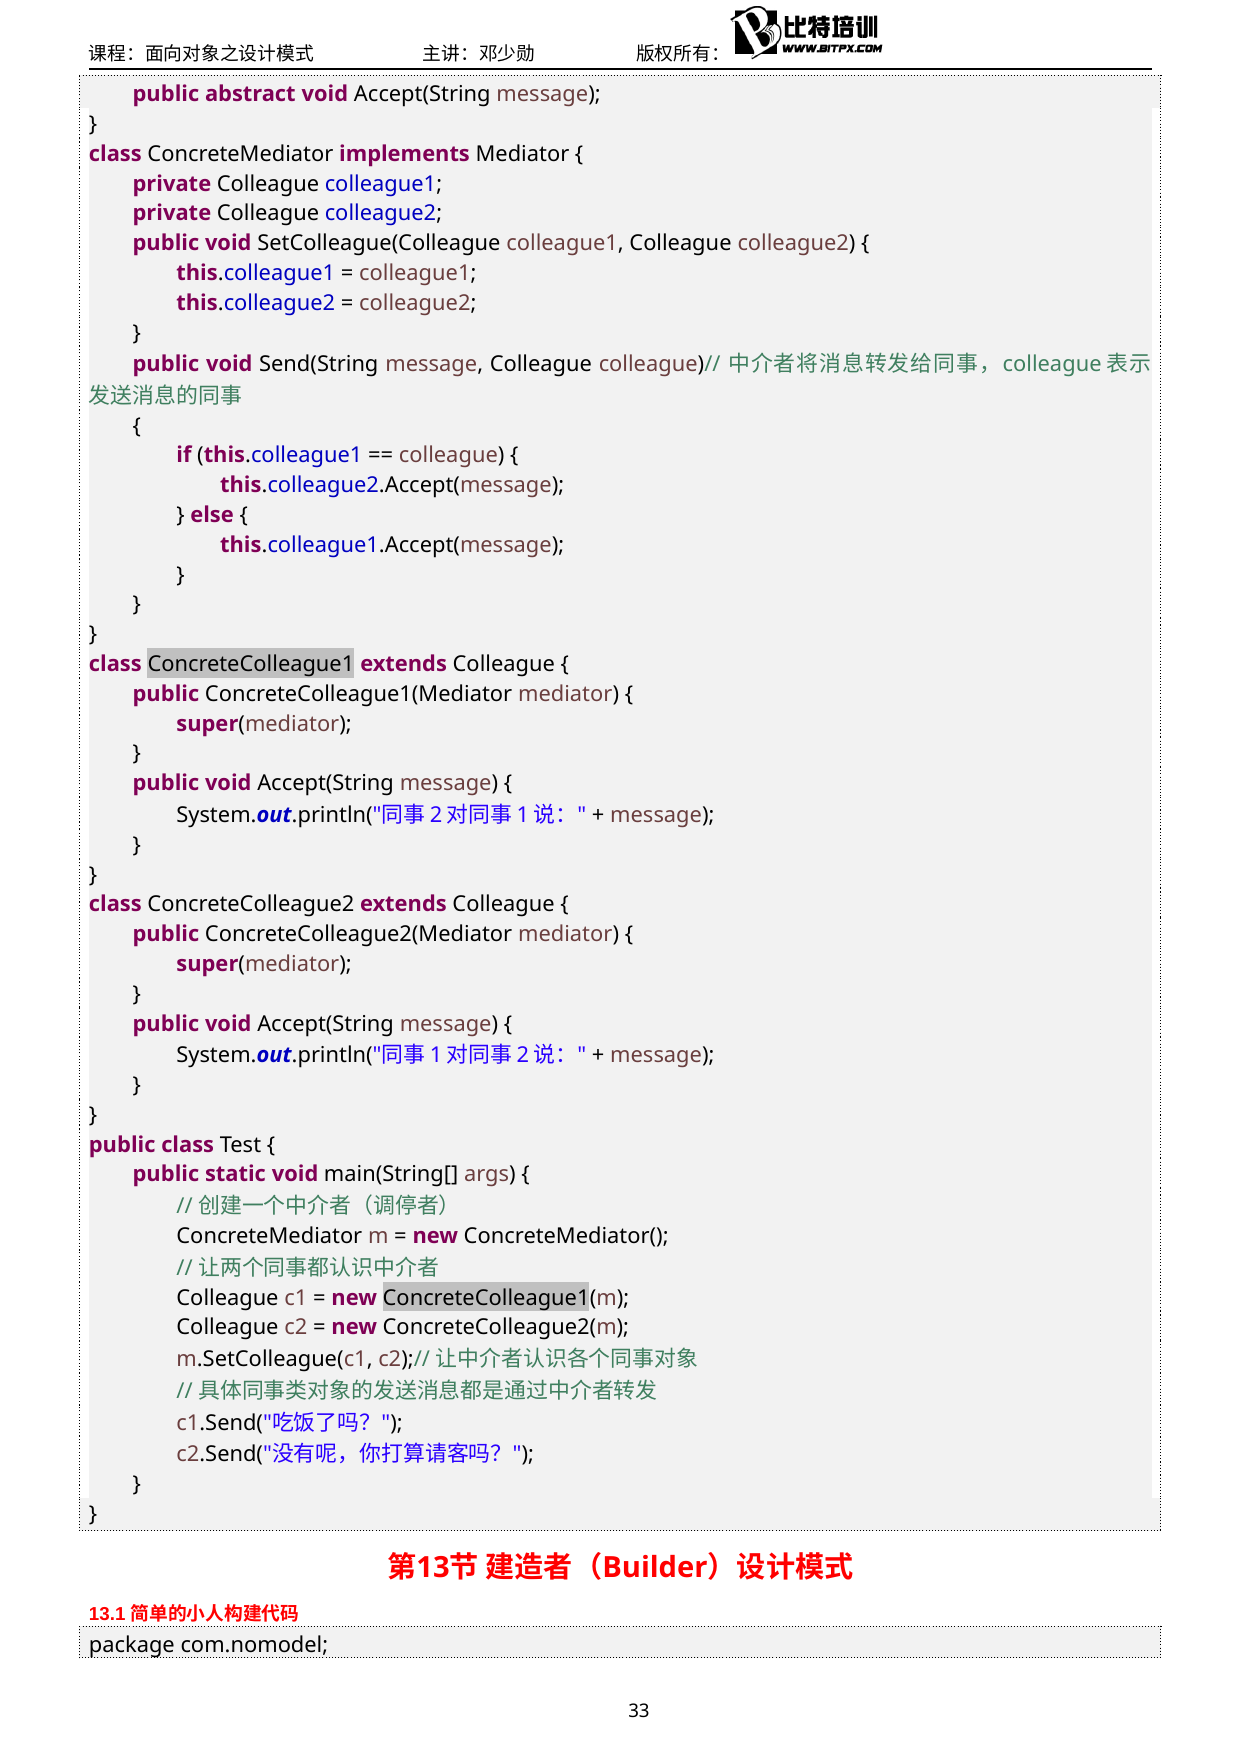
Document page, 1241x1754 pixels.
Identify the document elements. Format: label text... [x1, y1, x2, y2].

text this.colleague2.Accept(message); [89, 469, 1152, 499]
text System.out.println("同事1对同事2说：" + message); [89, 1037, 1152, 1069]
text public ConcreteColleague2(Mediator mediator) { [89, 918, 1152, 948]
text super(mediator); [89, 948, 1152, 978]
text // 让两个同事都认识中介者 [89, 1250, 1152, 1282]
text public ConcreteColleague1(Mediator mediator) { [89, 678, 1152, 708]
text } [89, 559, 1152, 588]
text private Colleague colleague1; [89, 167, 1152, 197]
text package com.nomodel; [79, 1626, 1161, 1658]
text } else { [89, 499, 1152, 529]
text this.colleague2 = colleague2; [89, 287, 1152, 316]
text if (this.colleague1 == colleague) { [89, 439, 1152, 469]
text } [89, 737, 1152, 767]
text public class Test { [89, 1129, 1152, 1158]
subtitle 简单的小人构建代码 [89, 1598, 1152, 1626]
text public void Send(String message, Colleague colleague)// 中介者将消息转发给同事，colleague表示发送消息的同事 [89, 346, 1152, 410]
text } [79, 1495, 1161, 1531]
text } [89, 1099, 1152, 1129]
text } [89, 108, 1152, 138]
text class ConcreteColleague2 extends Colleague { [89, 888, 1152, 918]
text System.out.println("同事2对同事1说：" + message); [89, 797, 1152, 829]
text c2.Send("没有呢，你打算请客吗？"); [89, 1436, 1152, 1468]
text super(mediator); [89, 708, 1152, 737]
text c1.Send("吃饭了吗？"); [89, 1405, 1152, 1436]
text class ConcreteColleague1 extends Colleague { [354, 648, 1152, 678]
picture [730, 6, 885, 61]
text } [89, 858, 1152, 888]
text // 创建一个中介者（调停者） [89, 1188, 1152, 1220]
text } [89, 588, 1152, 618]
text public abstract void Accept(String message); [79, 75, 1161, 108]
text this.colleague1 = colleague1; [89, 257, 1152, 287]
text // 具体同事类对象的发送消息都是通过中介者转发 [89, 1373, 1152, 1405]
text } [89, 1468, 1152, 1495]
text this.colleague1.Accept(message); [89, 529, 1152, 559]
text class ConcreteMediator implements Mediator { [89, 138, 1152, 167]
text public static void main(String[] args) { [89, 1158, 1152, 1188]
text public void Accept(String message) { [89, 767, 1152, 797]
text Colleague c1 = new ConcreteColleague1(m); [89, 1282, 383, 1311]
text public void Accept(String message) { [89, 1007, 1152, 1037]
text } [89, 829, 1152, 858]
text private Colleague colleague2; [89, 197, 1152, 227]
text { [89, 410, 1152, 439]
text ConcreteMediator m = new ConcreteMediator(); [89, 1220, 1152, 1250]
text } [89, 1069, 1152, 1099]
text Colleague c1 = new ConcreteColleague1(m); [589, 1282, 1152, 1311]
text m.SetColleague(c1, c2);// 让中介者认识各个同事对象 [89, 1341, 1152, 1373]
text } [89, 618, 1152, 648]
text } [89, 978, 1152, 1007]
text public void SetColleague(Colleague colleague1, Colleague colleague2) { [89, 227, 1152, 257]
subtitle 建造者（Builder）设计模式 [89, 1543, 1152, 1586]
text } [89, 316, 1152, 346]
text Colleague c2 = new ConcreteColleague2(m); [89, 1311, 1152, 1341]
